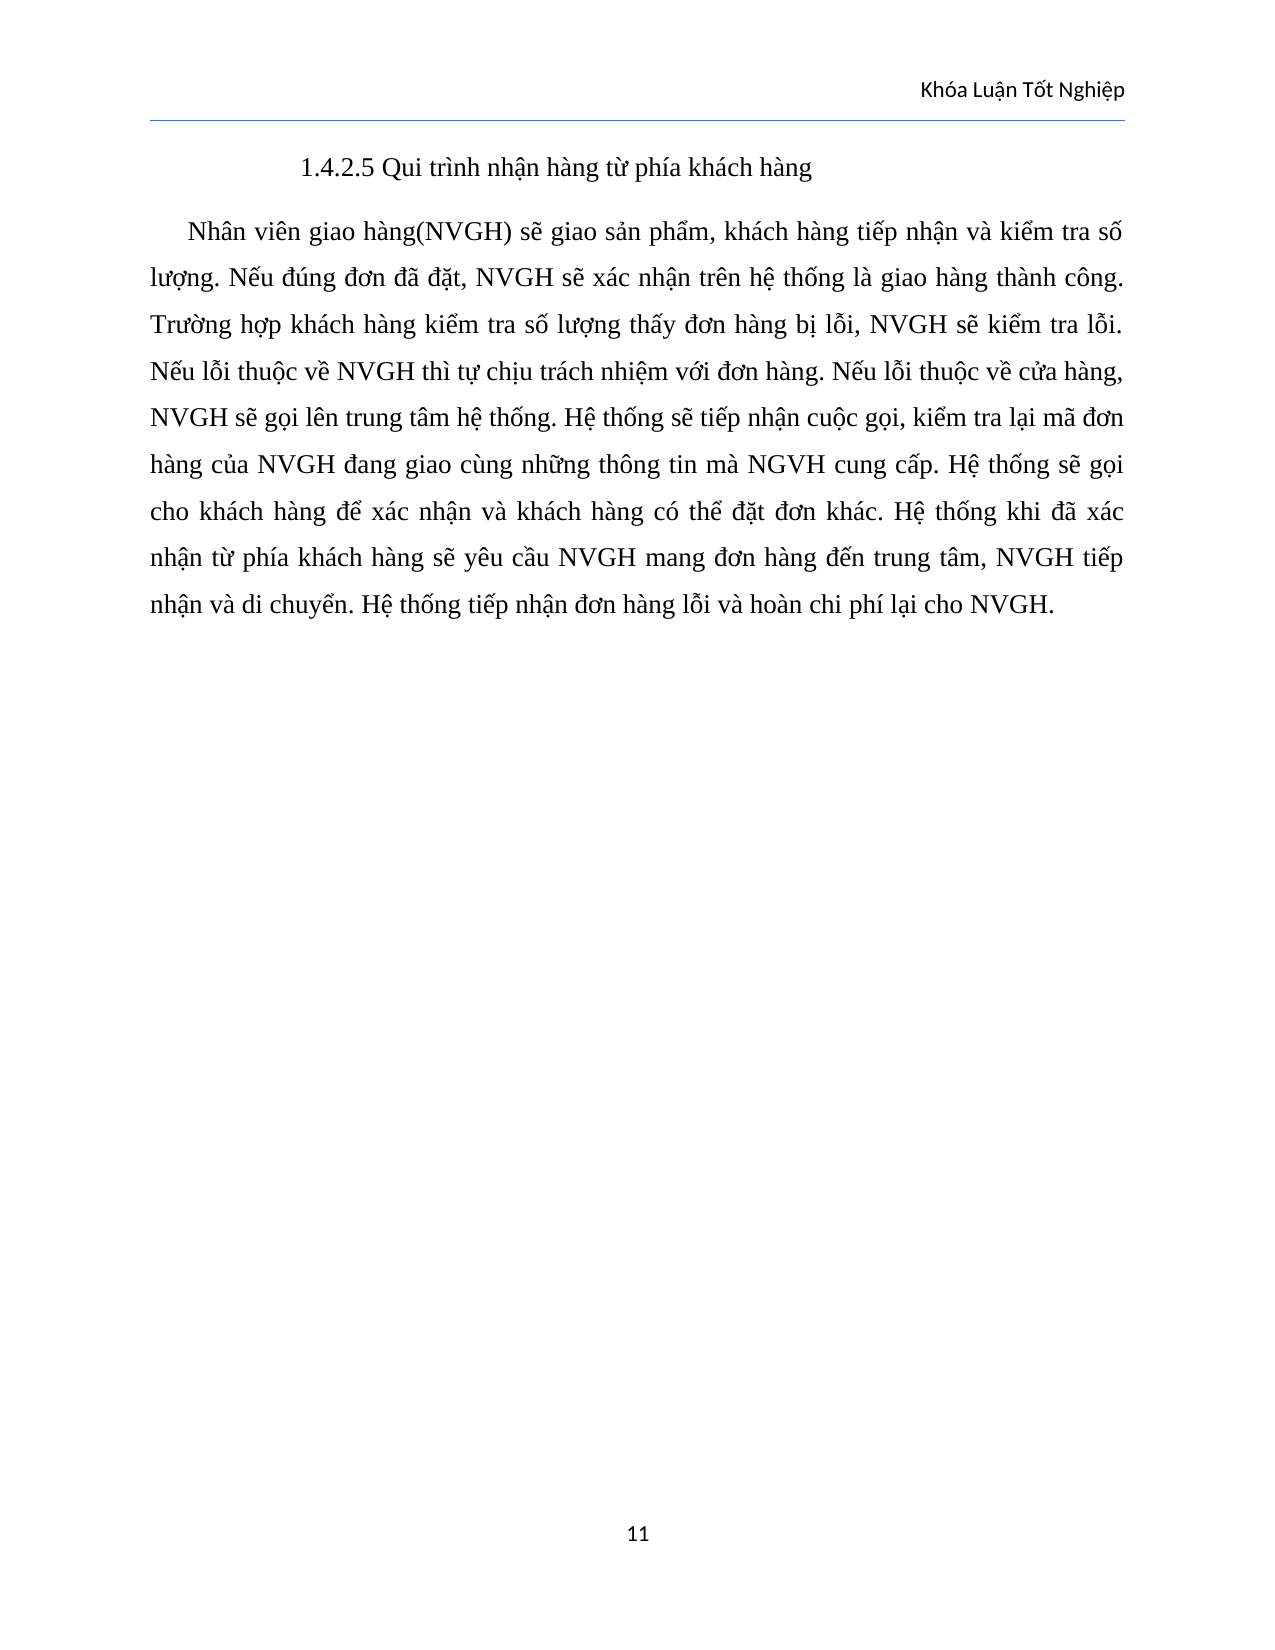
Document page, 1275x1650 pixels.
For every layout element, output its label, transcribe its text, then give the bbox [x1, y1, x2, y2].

text Nhân viên giao hàng(NVGH) sẽ giao sản phẩm, khách hàng tiếp nhận và kiểm tra số lượng. Nếu đúng đơn đã đặt, NVGH sẽ xác nhận trên hệ thống là giao hàng thành công. Trường hợp khách hàng kiểm tra số lượng thấy đơn hàng bị lỗi, NVGH sẽ kiểm tra lỗi. Nếu lỗi thuộc về NVGH thì tự chịu trách nhiệm với đơn hàng. Nếu lỗi thuộc về cửa hàng, NVGH sẽ gọi lên trung tâm hệ thống. Hệ thống sẽ tiếp nhận cuộc gọi, kiểm tra lại mã đơn hàng của NVGH đang giao cùng những thông tin mà NGVH cung cấp. Hệ thống sẽ gọi cho khách hàng để xác nhận và khách hàng có thể đặt đơn khác. Hệ thống khi đã xác nhận từ phía khách hàng sẽ yêu cầu NVGH mang đơn hàng đến trung tâm, NVGH tiếp nhận và di chuyển. Hệ thống tiếp nhận đơn hàng lỗi và hoàn chi phí lại cho NVGH. [150, 214, 1125, 619]
list Qui trình nhận hàng từ phía khách hàng [300, 151, 1125, 182]
